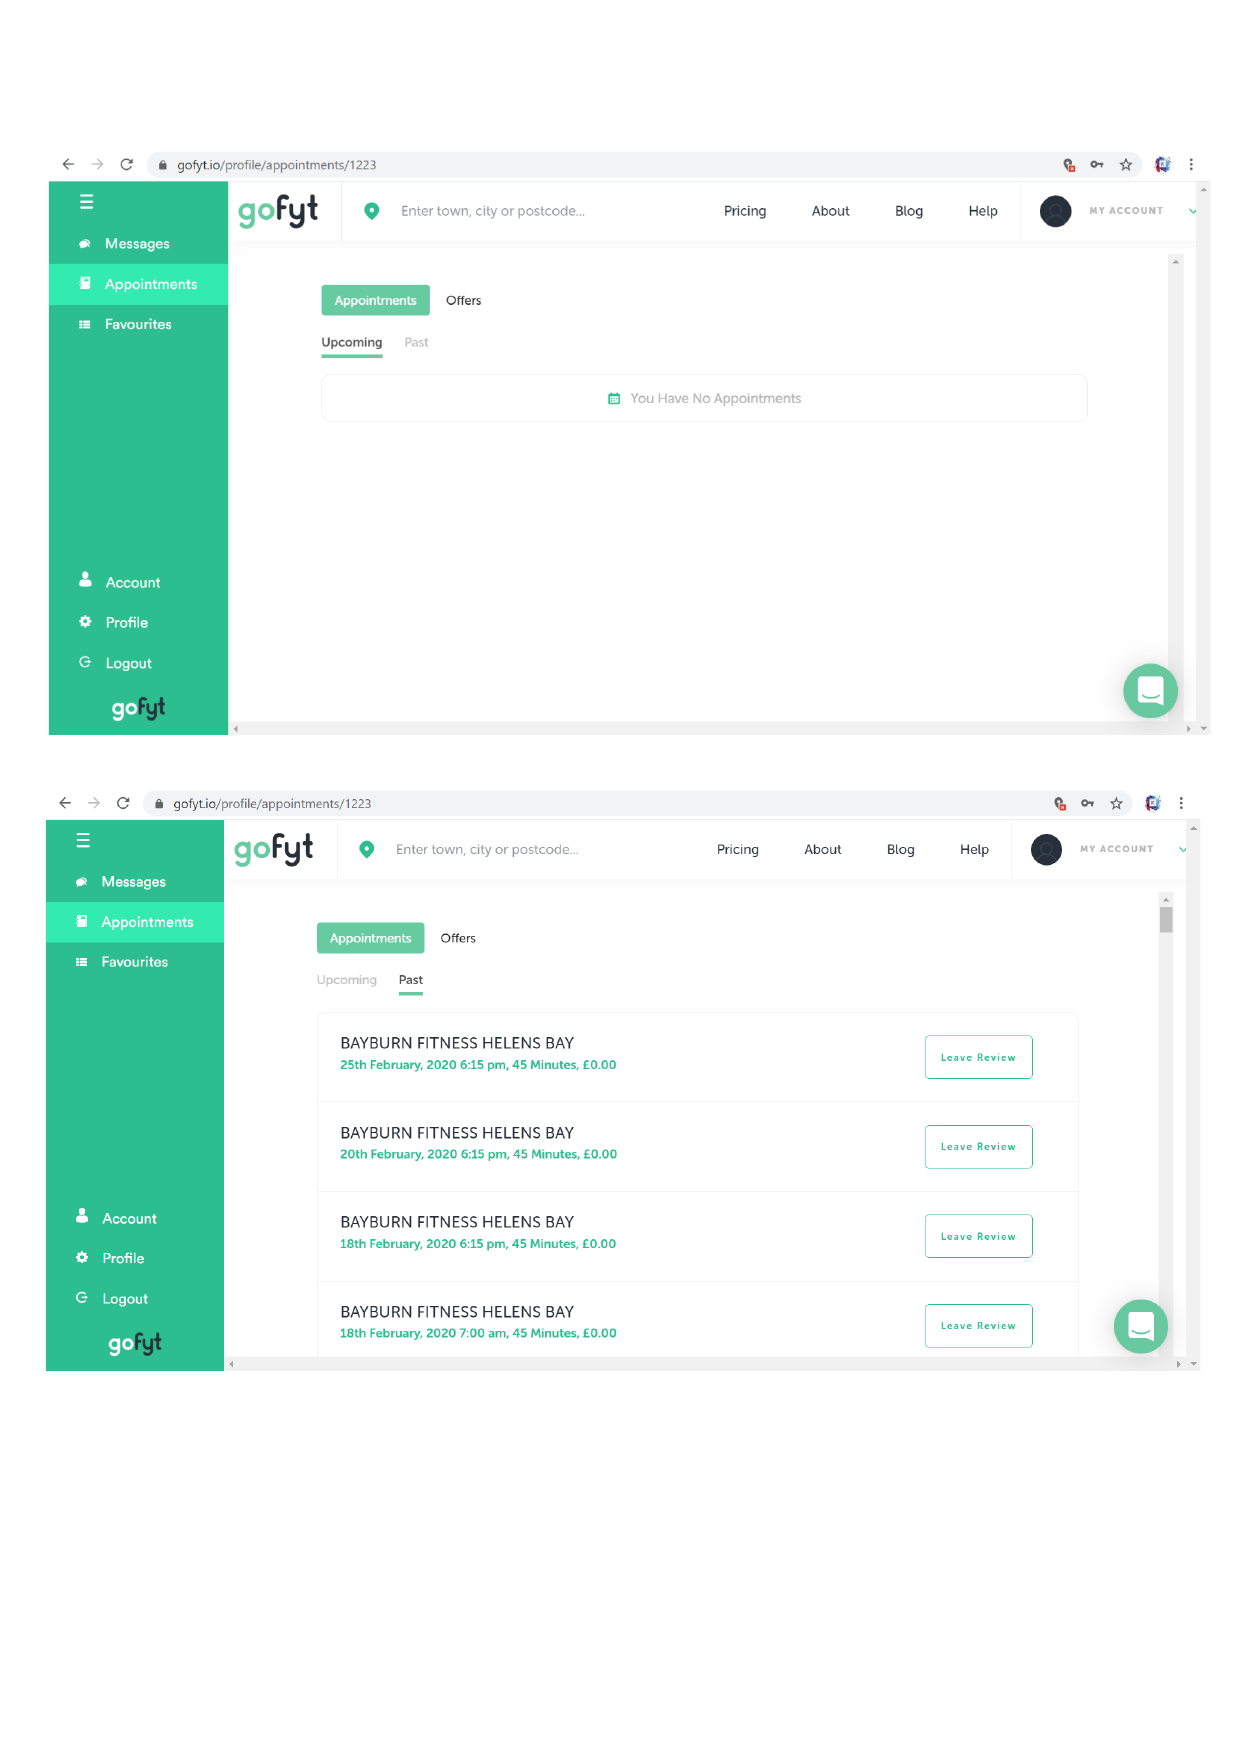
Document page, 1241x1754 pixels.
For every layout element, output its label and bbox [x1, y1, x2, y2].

picture [48, 150, 1211, 735]
picture [45, 787, 1201, 1371]
